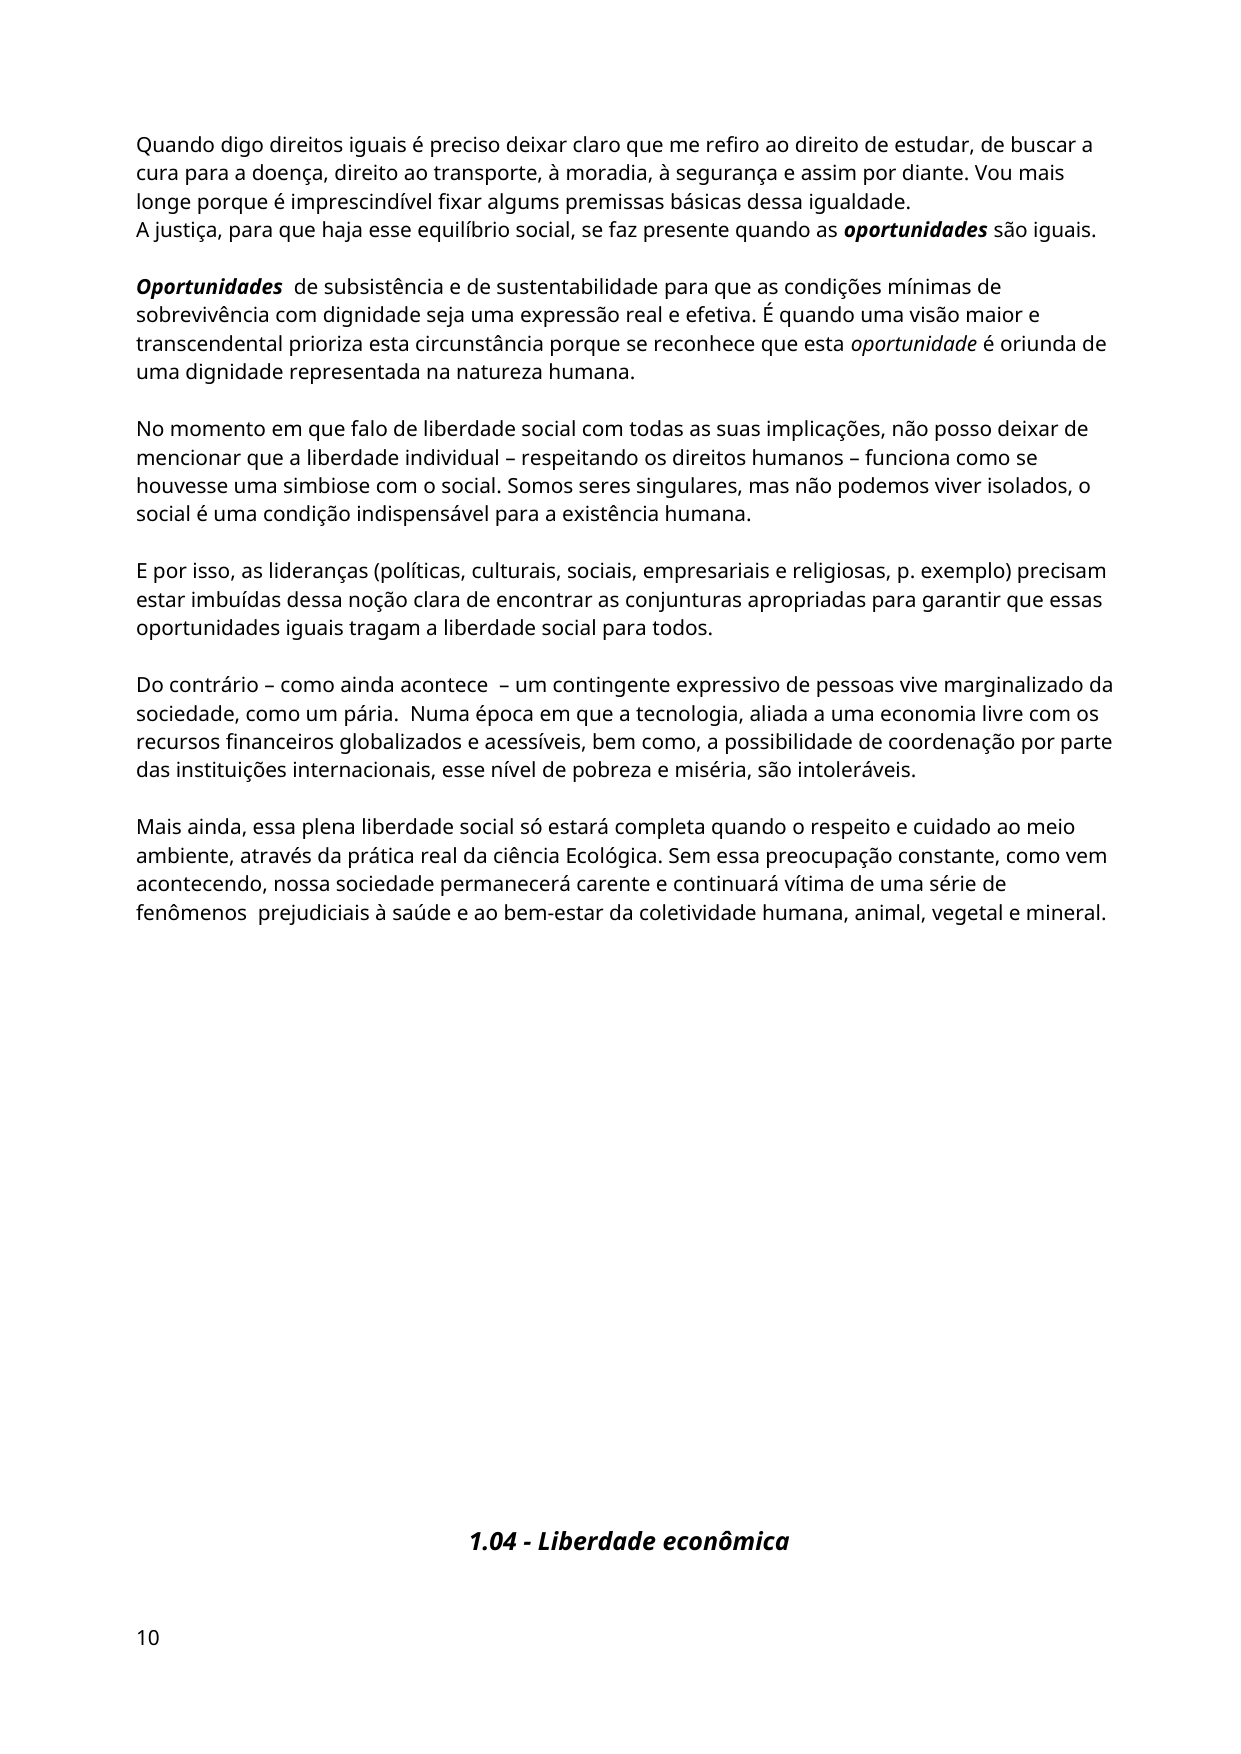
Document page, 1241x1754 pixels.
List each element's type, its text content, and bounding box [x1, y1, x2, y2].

text No momento em que falo de liberdade social com todas as suas implicações, não posso deixar de mencionar que a liberdade individual – respeitando os direitos humanos – funciona como se houvesse uma simbiose com o social. Somos seres singulares, mas não podemos viver isolados, o social é uma condição indispensável para a existência humana. [136, 414, 1122, 528]
text Quando digo direitos iguais é preciso deixar claro que me refiro ao direito de estudar, de buscar a cura para a doença, direito ao transporte, à moradia, à segurança e assim por diante. Vou mais longe porque é imprescindível fixar algums premissas básicas dessa igualdade. [136, 130, 1122, 215]
text Do contrário – como ainda acontece – um contingente expressivo de pessoas vive marginalizado da sociedade, como um pária. Numa época em que a tecnologia, aliada a uma economia livre com os recursos financeiros globalizados e acessíveis, bem como, a possibilidade de coordenação por parte das instituições internacionais, esse nível de pobreza e miséria, são intoleráveis. [136, 670, 1122, 784]
text Mais ainda, essa plena liberdade social só estará completa quando o respeito e cuidado ao meio ambiente, através da prática real da ciência Ecológica. Sem essa preocupação constante, como vem acontecendo, nossa sociedade permanecerá carente e continuará vítima de uma série de fenômenos prejudiciais à saúde e ao bem-estar da coletividade humana, animal, vegetal e mineral. [136, 812, 1122, 926]
text Oportunidades de subsistência e de sustentabilidade para que as condições mínimas de sobrevivência com dignidade seja uma expressão real e efetiva. É quando uma visão maior e transcendental prioriza esta circunstância porque se reconhece que esta oportunidade é oriunda de uma dignidade representada na natureza humana. [136, 272, 1122, 386]
text A justiça, para que haja esse equilíbrio social, se faz presente quando as oportunidades são iguais. [136, 215, 1122, 244]
text E por isso, as lideranças (políticas, culturais, sociais, empresariais e religiosas, p. exemplo) precisam estar imbuídas dessa noção clara de encontrar as conjunturas apropriadas para garantir que essas oportunidades iguais tragam a liberdade social para todos. [136, 556, 1122, 642]
text 1.04 - Liberdade econômica [136, 1523, 1122, 1557]
